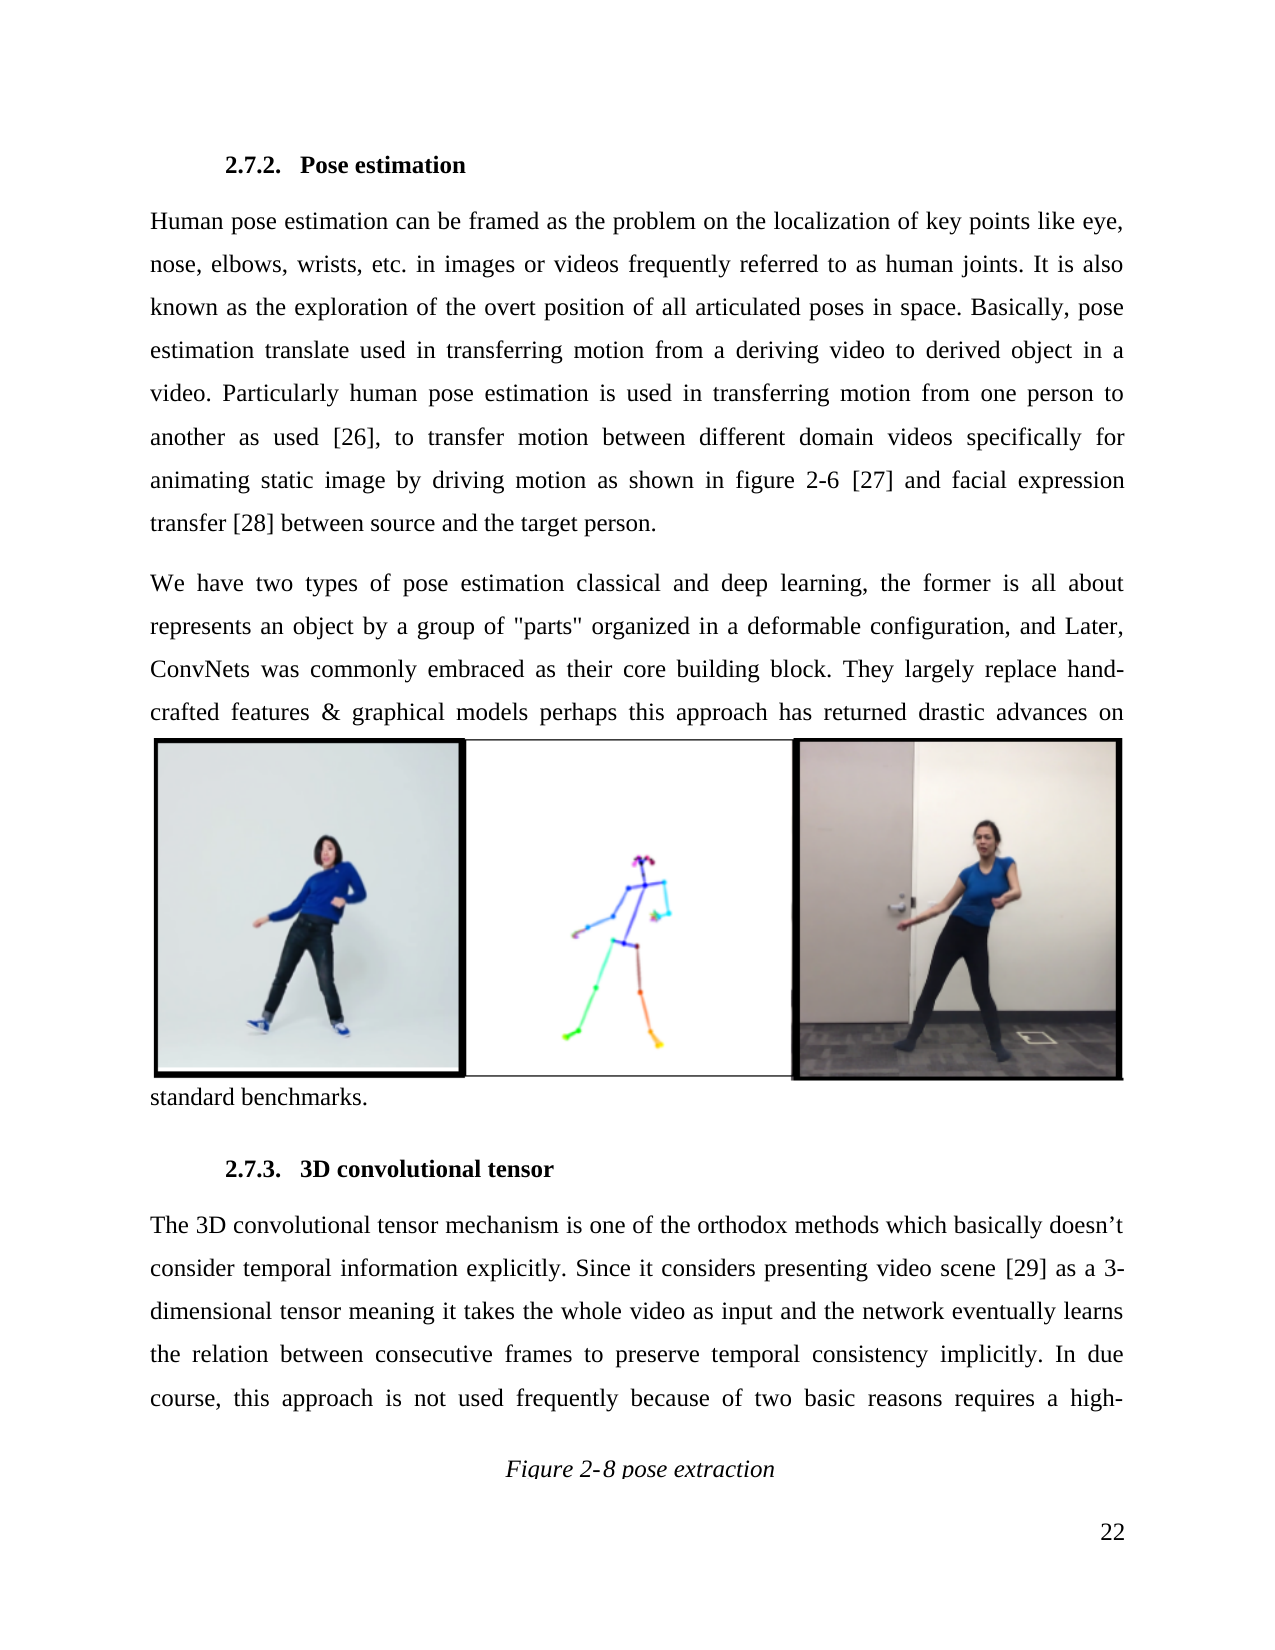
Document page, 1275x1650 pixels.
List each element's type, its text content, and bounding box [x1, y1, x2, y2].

picture [153, 738, 1130, 1082]
text Human pose estimation can be framed as the problem on the localization of key points like eye, nose, elbows, wrists, etc. in images or videos frequently referred to as human joints. It is also known as the exploration of the overt position of all articulated poses in space. Basically, pose estimation translate used in transferring motion from a deriving video to derived object in a video. Particularly human pose estimation is used in transferring motion from one person to another as used [26], to transfer motion between different domain videos specifically for animating static image by driving motion as shown in figure 2-6 [27] and facial expression transfer [28] between source and the target person. [150, 206, 1125, 537]
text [150, 1210, 1125, 1411]
subtitle 3D convolutional tensor [225, 1154, 1125, 1183]
subtitle Pose estimation [225, 150, 1125, 179]
